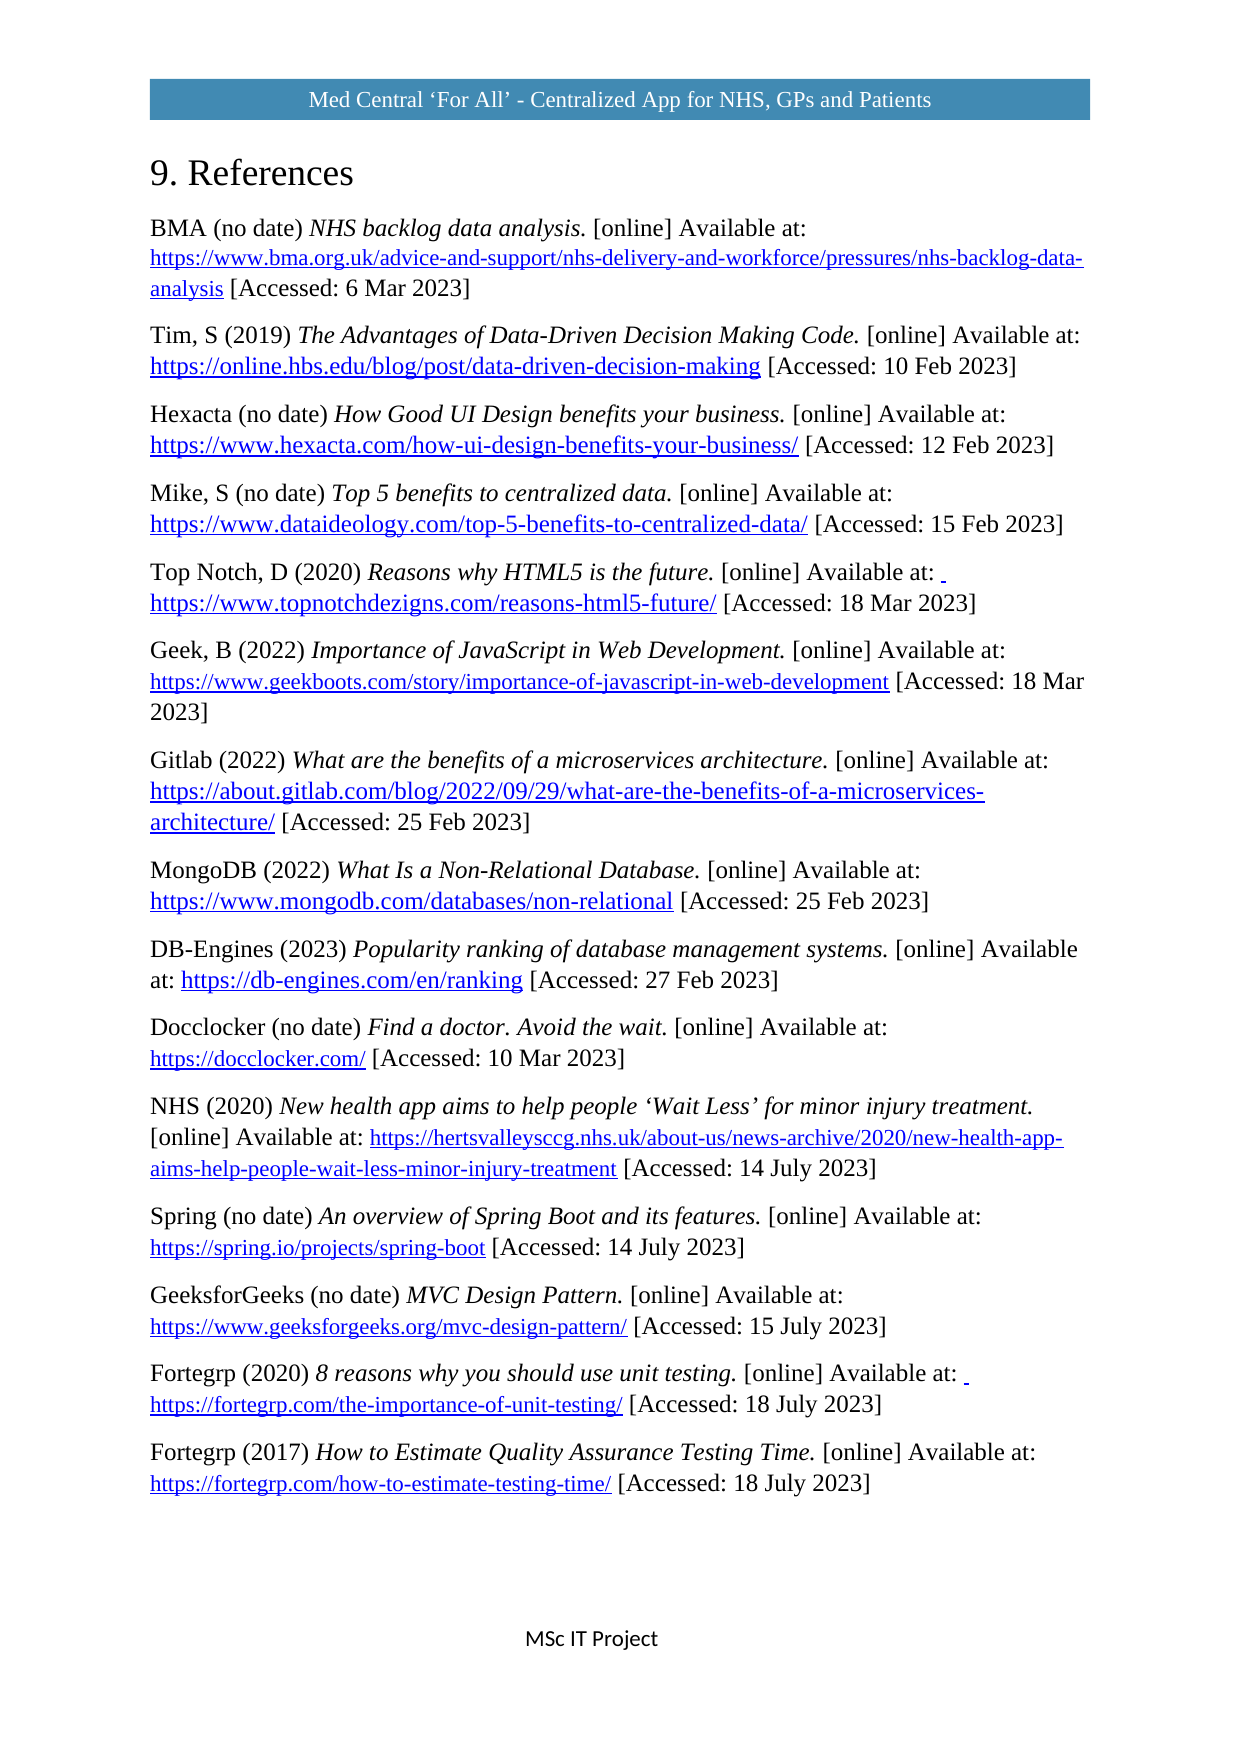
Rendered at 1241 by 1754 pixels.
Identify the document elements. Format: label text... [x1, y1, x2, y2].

text Mike, S (no date) Top 5 benefits to centralized data. [online] Available at: https://www.dataideology.com/top-5-benefits-to-centralized-data/ [Accessed: 15 Feb 2023] [150, 478, 1090, 538]
text MongoDB (2022) What Is a Non-Relational Database. [online] Available at: https://www.mongodb.com/databases/non-relational [Accessed: 25 Feb 2023] [150, 855, 1090, 915]
text BMA (no date) NHS backlog data analysis. [online] Available at: https://www.bma.org.uk/advice-and-support/nhs-delivery-and-workforce/pressures/nhs-backlog-data-analysis [Accessed: 6 Mar 2023] [150, 213, 1090, 301]
text Gitlab (2022) What are the benefits of a microservices architecture. [online] Available at: https://about.gitlab.com/blog/2022/09/29/what-are-the-benefits-of-a-microservices-architecture/ [Accessed: 25 Feb 2023] [150, 745, 1090, 836]
text Docclocker (no date) Find a doctor. Avoid the wait. [online] Available at: https://docclocker.com/ [Accessed: 10 Mar 2023] [150, 1012, 1090, 1072]
text Fortegrp (2020) 8 reasons why you should use unit testing. [online] Available at: https://fortegrp.com/the-importance-of-unit-testing/ [Accessed: 18 July 2023] [150, 1358, 1090, 1418]
text 9. References [150, 150, 1090, 193]
text Fortegrp (2017) How to Estimate Quality Assurance Testing Time. [online] Available at: https://fortegrp.com/how-to-estimate-testing-time/ [Accessed: 18 July 2023] [150, 1437, 1090, 1497]
text Tim, S (2019) The Advantages of Data-Driven Decision Making Code. [online] Available at: https://online.hbs.edu/blog/post/data-driven-decision-making [Accessed: 10 Feb 2023] [150, 320, 1090, 380]
text GeeksforGeeks (no date) MVC Design Pattern. [online] Available at: https://www.geeksforgeeks.org/mvc-design-pattern/ [Accessed: 15 July 2023] [150, 1280, 1090, 1339]
text Hexacta (no date) How Good UI Design benefits your business. [online] Available at: https://www.hexacta.com/how-ui-design-benefits-your-business/ [Accessed: 12 Feb 2023] [150, 399, 1090, 459]
text Geek, B (2022) Importance of JavaScript in Web Development. [online] Available at: https://www.geekboots.com/story/importance-of-javascript-in-web-development [Accessed: 18 Mar 2023] [150, 635, 1090, 726]
text Spring (no date) An overview of Spring Boot and its features. [online] Available at: https://spring.io/projects/spring-boot [Accessed: 14 July 2023] [150, 1201, 1090, 1261]
text DB-Engines (2023) Popularity ranking of database management systems. [online] Available at: https://db-engines.com/en/ranking [Accessed: 27 Feb 2023] [150, 934, 1090, 993]
text Top Notch, D (2020) Reasons why HTML5 is the future. [online] Available at: https://www.topnotchdezigns.com/reasons-html5-future/ [Accessed: 18 Mar 2023] [150, 557, 1090, 616]
text NHS (2020) New health app aims to help people ‘Wait Less’ for minor injury treatment. [online] Available at: https://hertsvalleysccg.nhs.uk/about-us/news-archive/2020/new-health-app-aims-help-people-wait-less-minor-injury-treatment [Accessed: 14 July 2023] [150, 1091, 1090, 1182]
